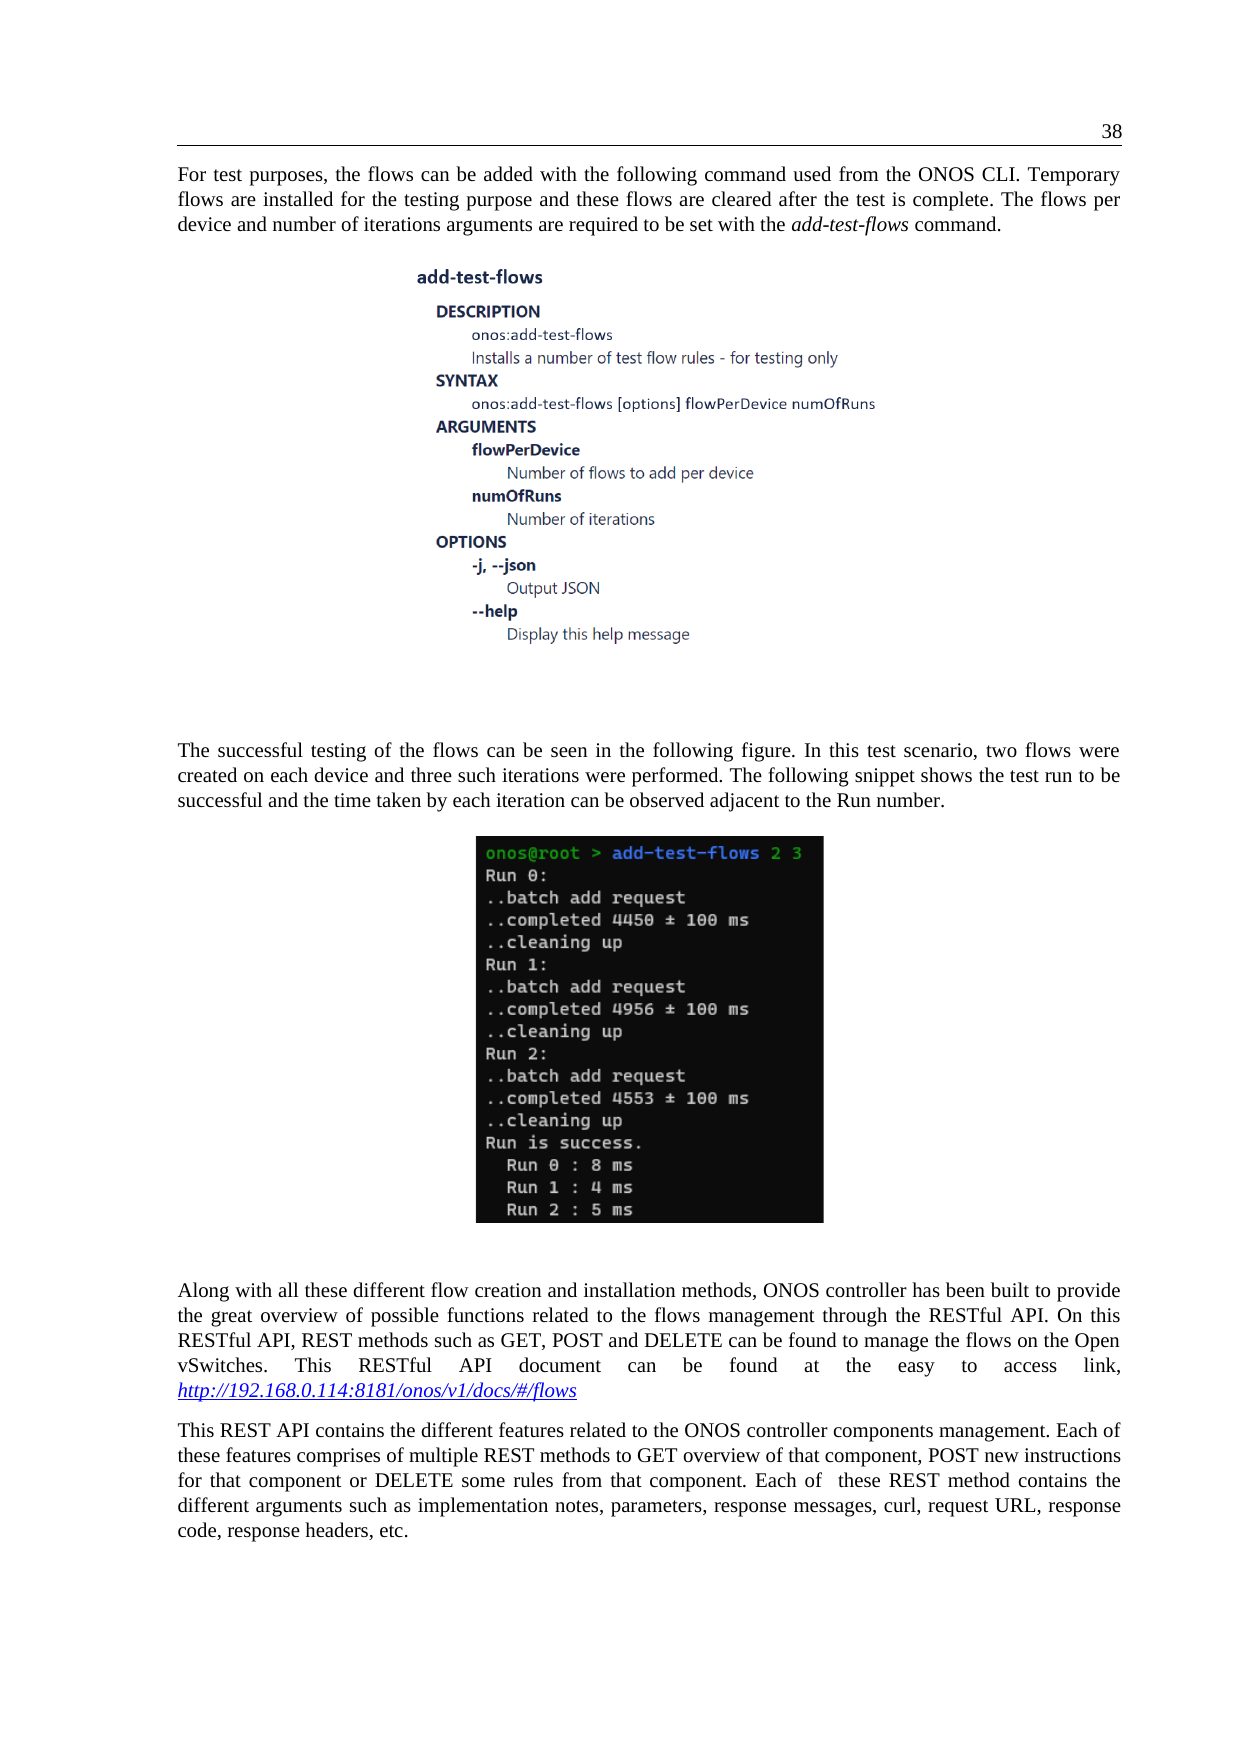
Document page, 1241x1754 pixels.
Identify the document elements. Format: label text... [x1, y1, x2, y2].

text The successful testing of the flows can be seen in the following figure. In this test scenario, two flows were created on each device and three such iterations were performed. The following snippet shows the test run to be successful and the time taken by each iteration can be observed adjacent to the Run number. [177, 737, 1122, 812]
text For test purposes, the flows can be added with the following command used from the ONOS CLI. Temporary flows are installed for the testing purpose and these flows are cleared after the test is complete. The flows per device and number of iterations arguments are required to be set with the add-test-flows command. [177, 161, 1122, 236]
picture [403, 260, 897, 662]
picture [475, 836, 824, 1223]
text This REST API contains the different features related to the ONOS controller components management. Each of these features comprises of multiple REST methods to GET overview of that component, POST new instructions for that component or DELETE some rules from that component. Each of these REST method contains the different arguments such as implementation notes, parameters, response messages, curl, request URL, response code, response headers, etc. [177, 1417, 1122, 1542]
text Along with all these different flow creation and installation methods, ONOS controller has been built to provide the great overview of possible functions related to the flows management through the RESTful API. On this RESTful API, REST methods such as GET, POST and DELETE can be found to manage the flows on the Open vSwitches. This RESTful API document can be found at the easy to access link, http://192.168.0.114:8181/onos/v1/docs/#/flows [177, 1277, 1122, 1402]
